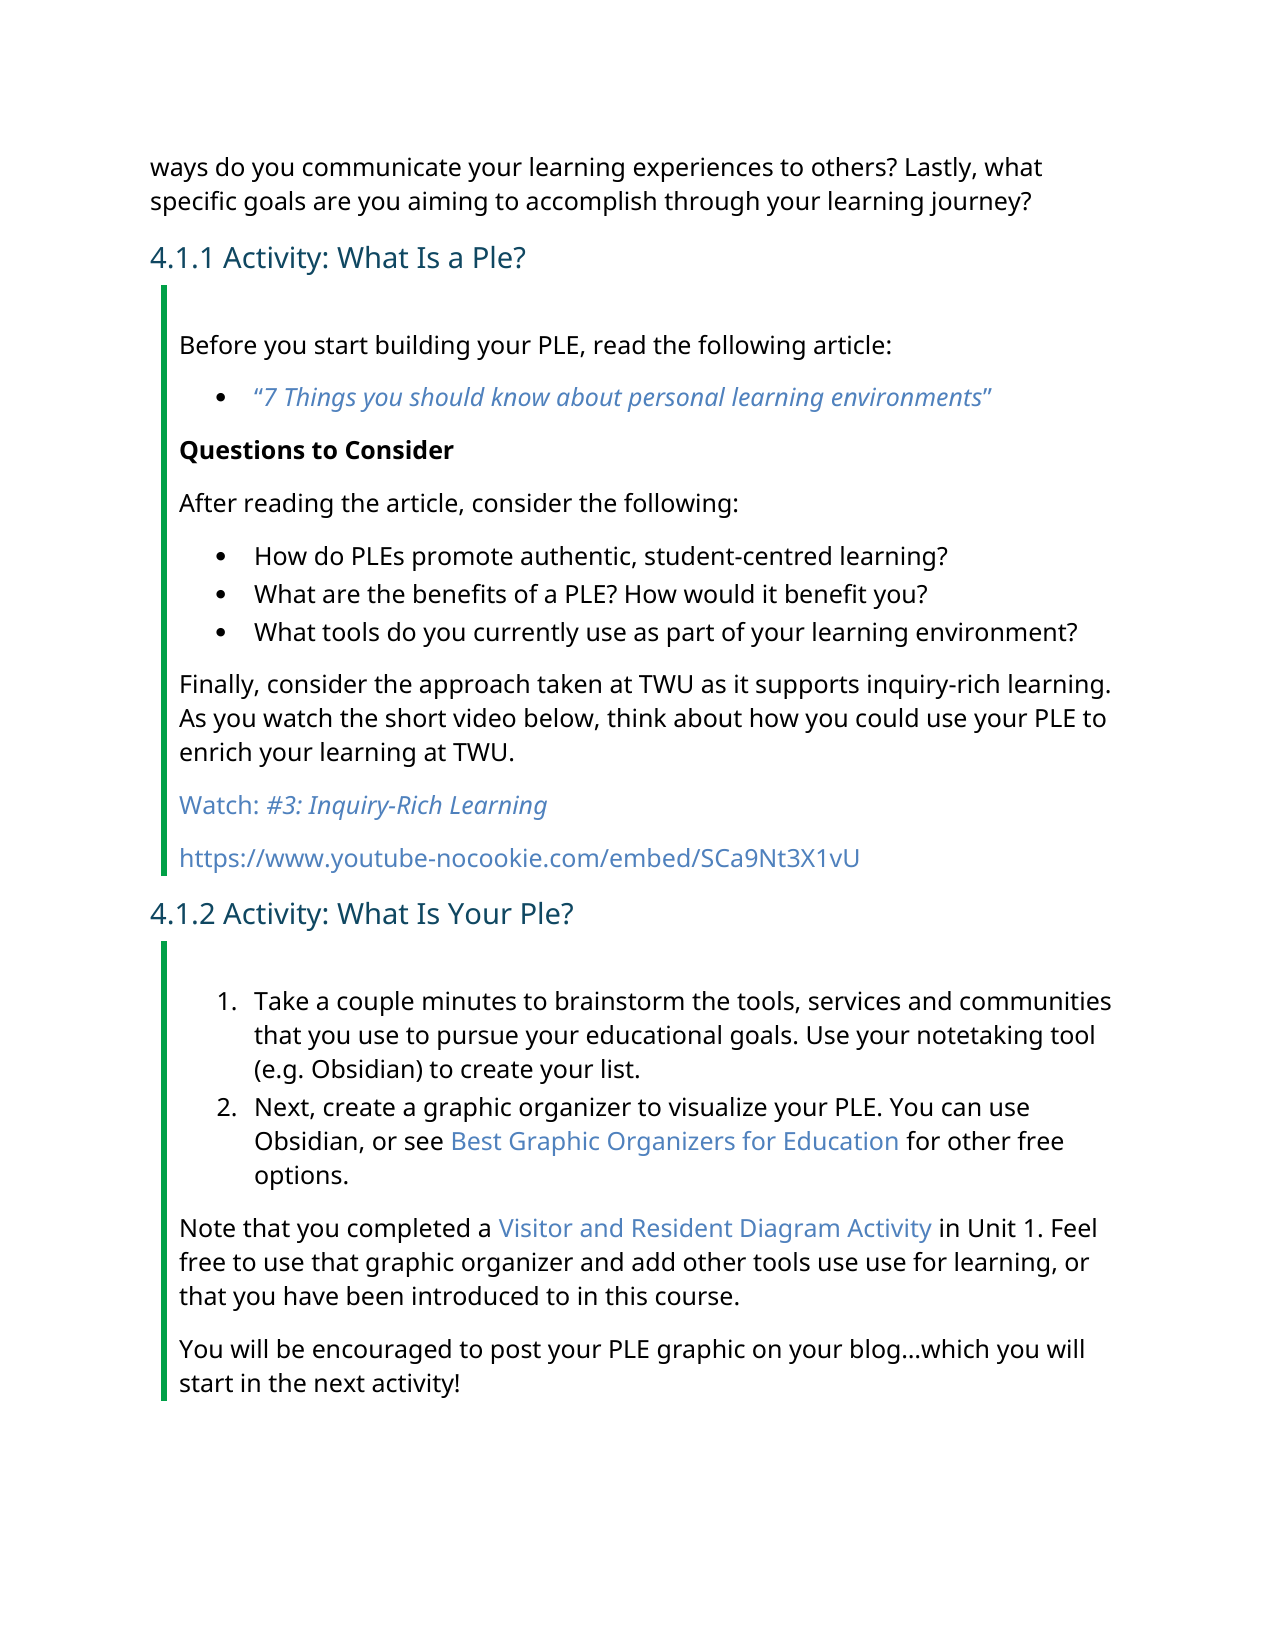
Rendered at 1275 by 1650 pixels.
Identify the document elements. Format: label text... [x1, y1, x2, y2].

table_header Take a couple minutes to brainstorm the tools, services and communities that you use to pursue your educational goals. Use your notetaking tool (e.g. Obsidian) to create your list. Next, create a graphic organizer to visualize your PLE. You can use Obsidian, or see Best Graphic Organizers for Education for other free options. Note that you completed a Visitor and Resident Diagram Activity in Unit 1. Feel free to use that graphic organizer and add other tools use use for learning, or that you have been introduced to in this course. You will be encouraged to post your PLE graphic on your blog…which you will start in the next activity! [167, 941, 1139, 1401]
table_header Before you start building your PLE, read the following article: “7 Things you should know about personal learning environments” Questions to Consider After reading the article, consider the following: How do PLEs promote authentic, student-centred learning? What are the benefits of a PLE? How would it benefit you? What tools do you currently use as part of your learning environment? Finally, consider the approach taken at TWU as it supports inquiry-rich learning. As you watch the short video below, think about how you could use your PLE to enrich your learning at TWU. Watch: #3: Inquiry-Rich Learning https://www.youtube-nocookie.com/embed/SCa9Nt3X1vU [167, 285, 1139, 876]
subtitle 4.1.2 Activity: What Is Your Ple? [150, 893, 1125, 933]
subtitle 4.1.1 Activity: What Is a Ple? [150, 237, 1125, 277]
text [150, 150, 1125, 218]
